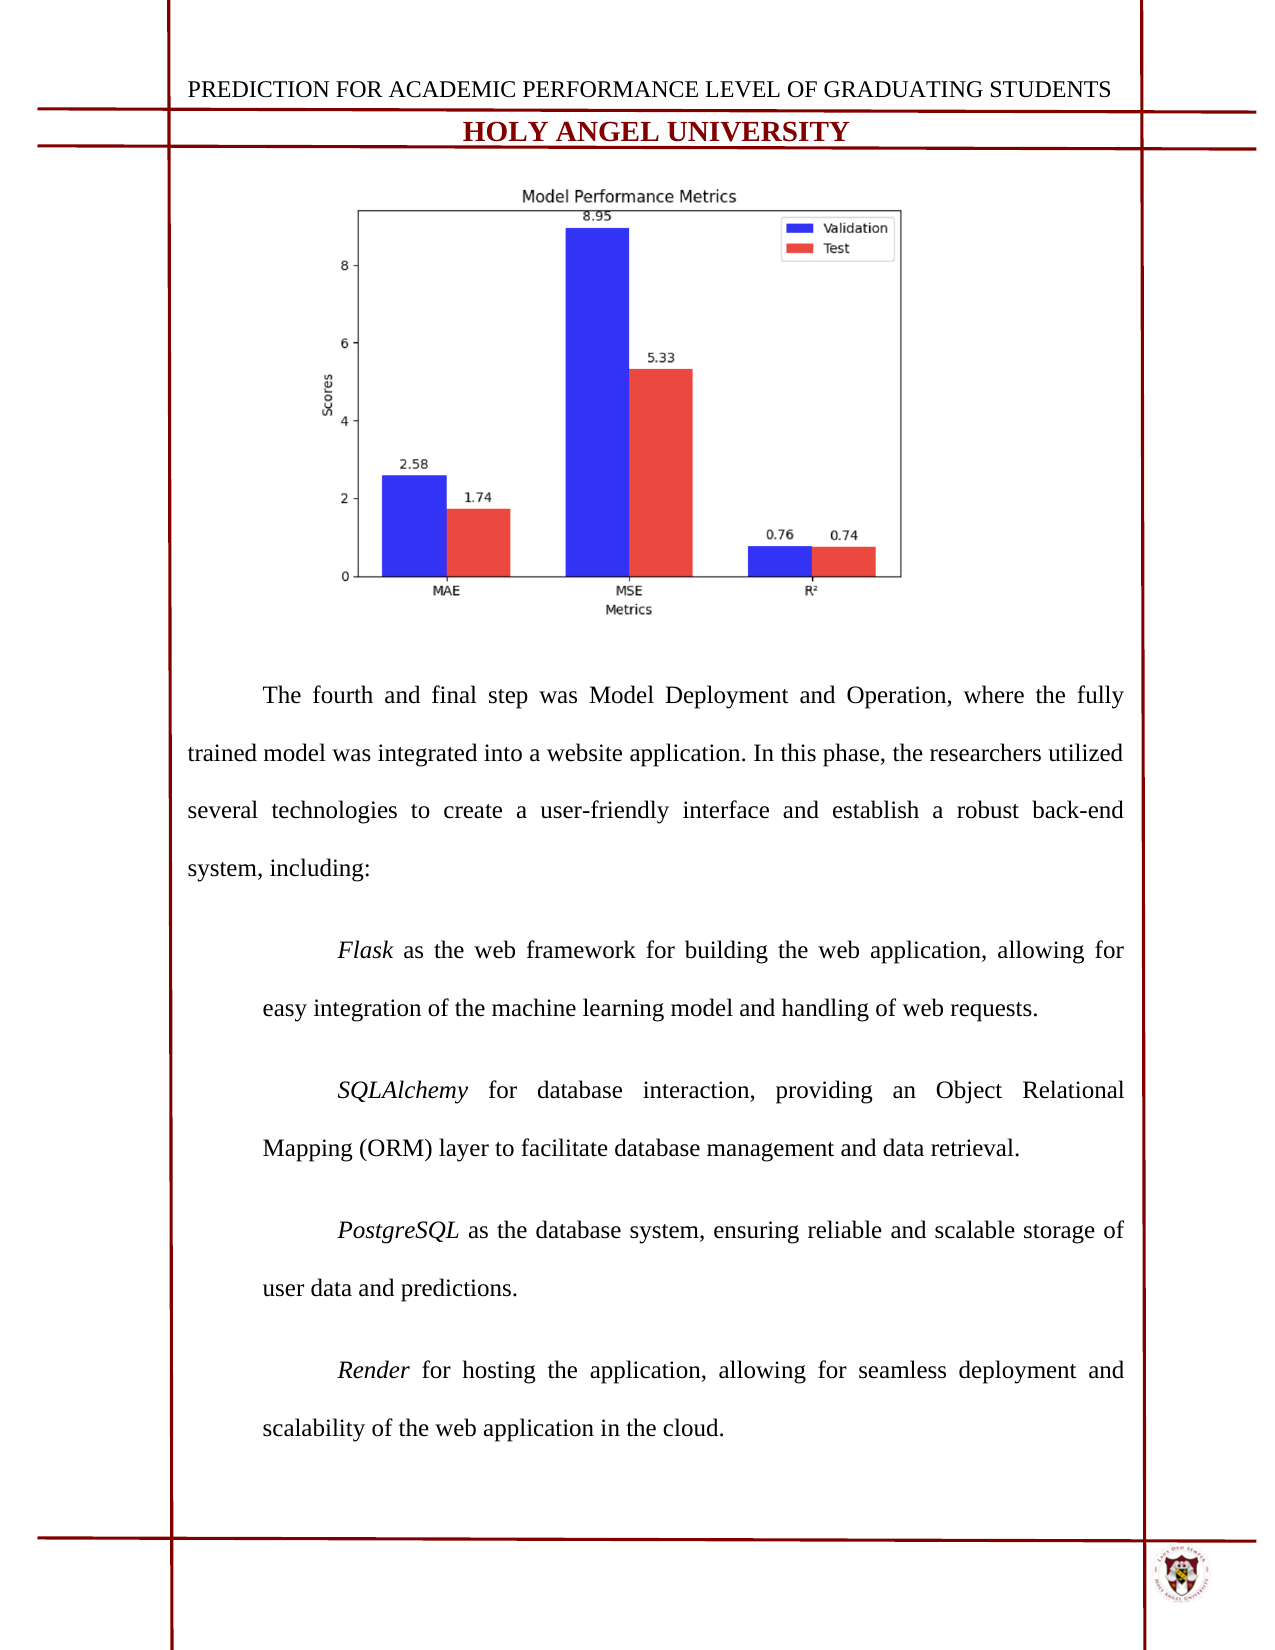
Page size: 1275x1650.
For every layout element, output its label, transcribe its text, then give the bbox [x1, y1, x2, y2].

text The fourth and final step was Model Deployment and Operation, where the fully trained model was integrated into a website application. In this phase, the researchers utilized several technologies to create a user-friendly interface and establish a robust back-end system, including: [187, 681, 1125, 882]
picture [266, 178, 1046, 627]
text Flask as the web framework for building the web application, allowing for easy integration of the machine learning model and handling of web requests. [262, 936, 1125, 1022]
text SQLAlchemy for database interaction, providing an Object Relational Mapping (ORM) layer to facilitate database management and data retrieval. [262, 1076, 1125, 1162]
text PostgreSQL as the database system, ensuring reliable and scalable storage of user data and predictions. [262, 1216, 1125, 1302]
text Render for hosting the application, allowing for seamless deployment and scalability of the web application in the cloud. [262, 1356, 1125, 1442]
picture [1151, 1543, 1212, 1604]
